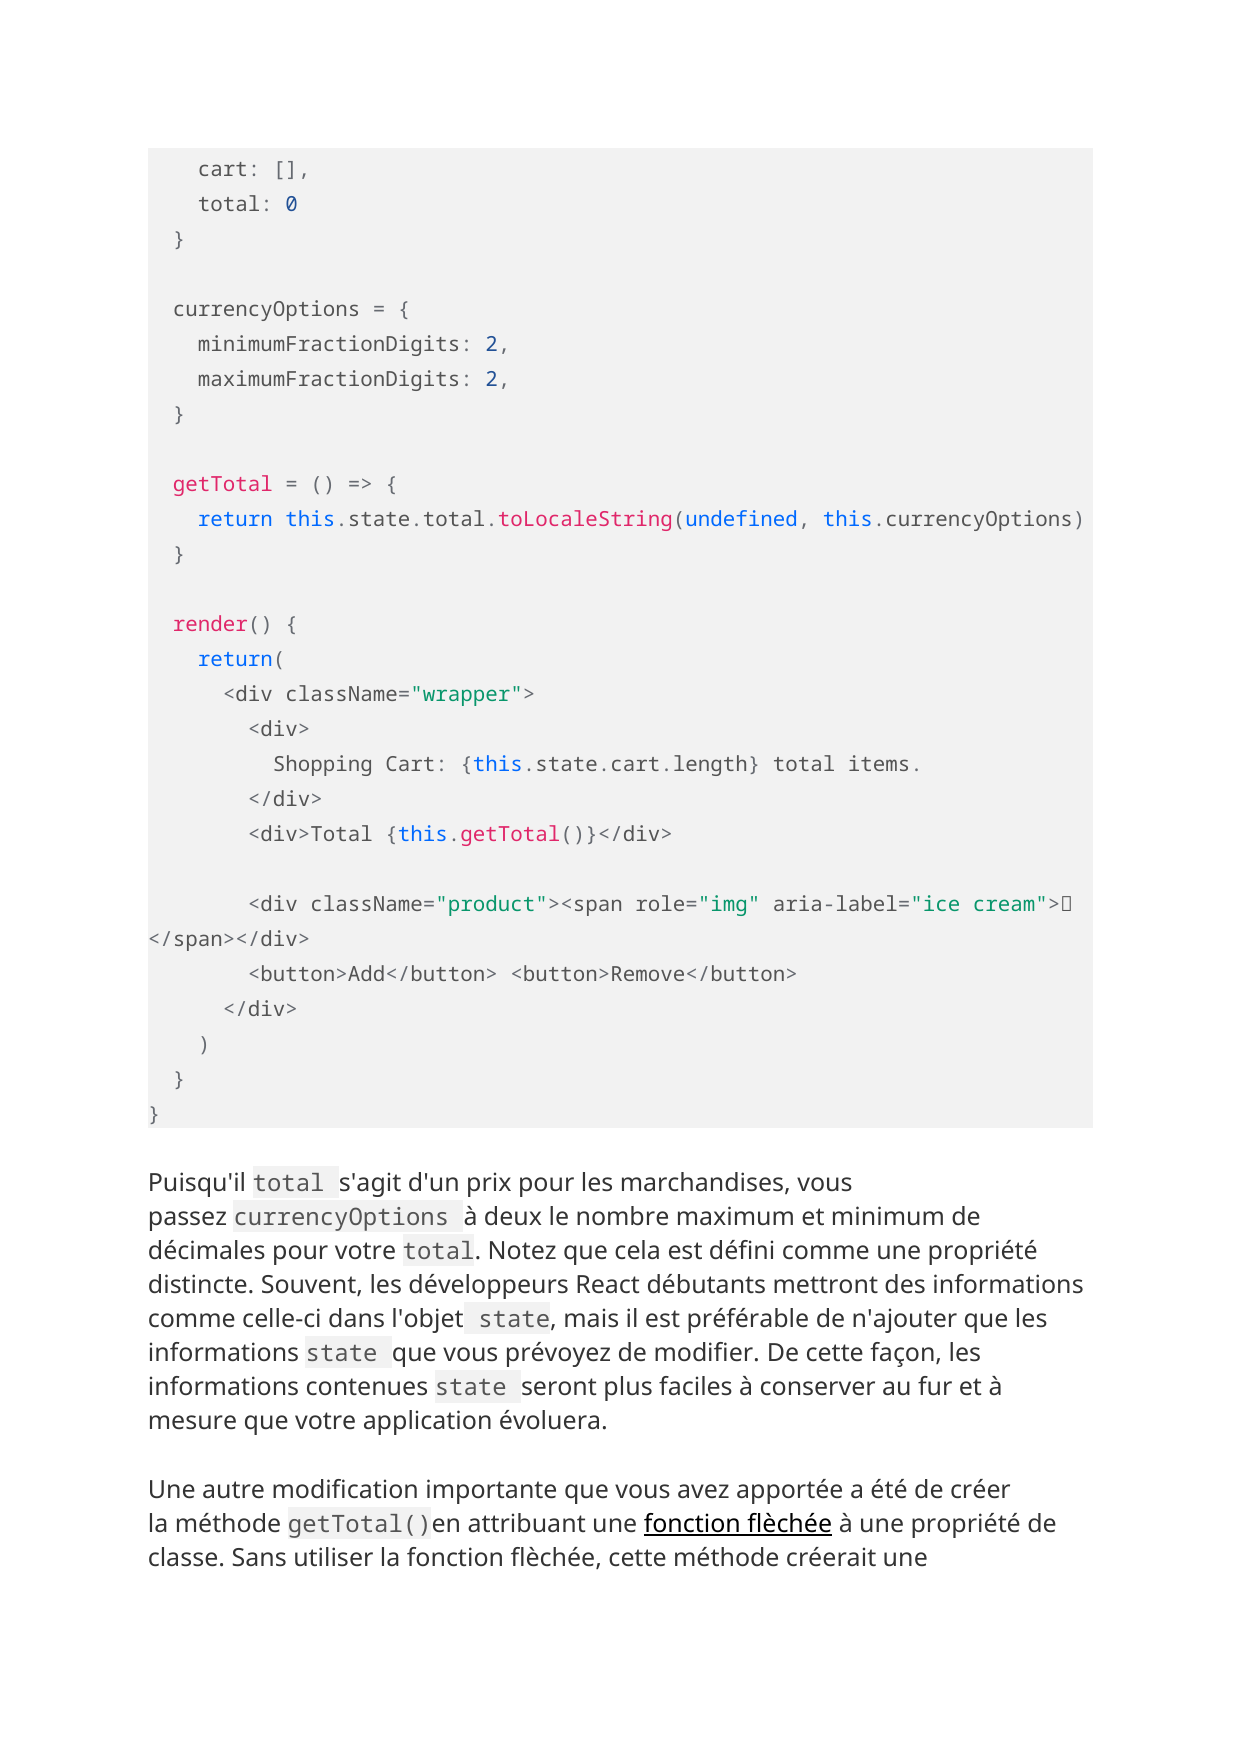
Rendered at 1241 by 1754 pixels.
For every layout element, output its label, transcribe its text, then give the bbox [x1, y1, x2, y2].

text <div> [148, 708, 1093, 743]
text cart: [], [148, 148, 1093, 183]
text maximumFractionDigits: 2, [148, 358, 1093, 393]
text <div className="product"><span role="img" aria-label="ice cream">🍦</span></div> [148, 883, 1093, 953]
text currencyOptions = { [148, 288, 1093, 323]
text ) [148, 1023, 1093, 1058]
text <div className="wrapper"> [148, 673, 1093, 708]
text } [148, 533, 1093, 568]
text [148, 1471, 1093, 1573]
text getTotal = () => { [148, 463, 1093, 498]
text } [148, 1093, 1093, 1128]
text Puisqu'il total s'agit d'un prix pour les marchandises, vous passez currencyOptions à deux le nombre maximum et minimum de décimales pour votre total. Notez que cela est défini comme une propriété distincte. Souvent, les développeurs React débutants mettront des informations comme celle-ci dans l'objet state, mais il est préférable de n'ajouter que les informations state que vous prévoyez de modifier. De cette façon, les informations contenues state seront plus faciles à conserver au fur et à mesure que votre application évoluera. [148, 1164, 1093, 1437]
text return this.state.total.toLocaleString(undefined, this.currencyOptions) [148, 498, 1093, 533]
text } [148, 1058, 1093, 1093]
text total: 0 [148, 183, 1093, 218]
text </div> [148, 778, 1093, 813]
text minimumFractionDigits: 2, [148, 323, 1093, 358]
text } [148, 218, 1093, 253]
text } [148, 393, 1093, 428]
text <button>Add</button> <button>Remove</button> [148, 953, 1093, 988]
text <div>Total {this.getTotal()}</div> [148, 813, 1093, 848]
text render() { [148, 603, 1093, 638]
text Shopping Cart: {this.state.cart.length} total items. [148, 743, 1093, 778]
text </div> [148, 988, 1093, 1023]
text return( [148, 638, 1093, 673]
